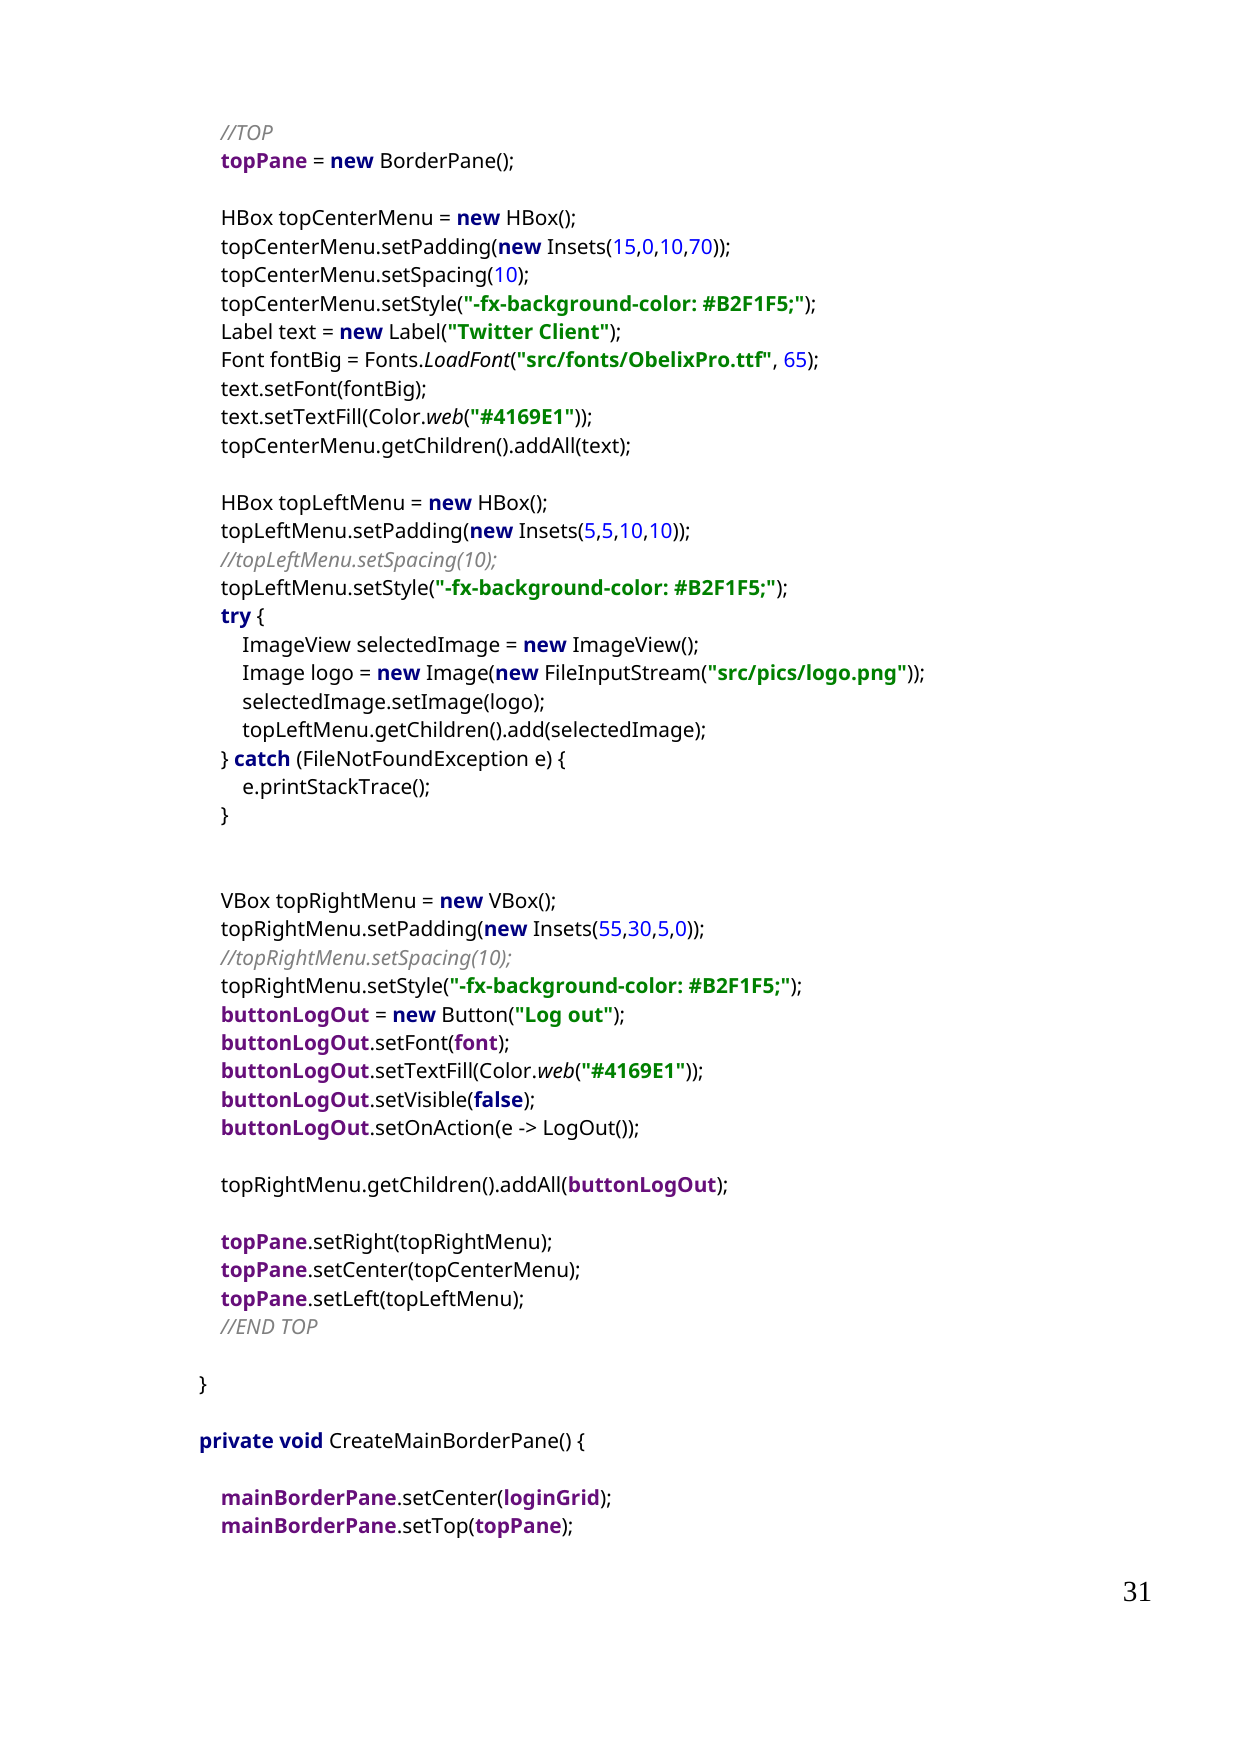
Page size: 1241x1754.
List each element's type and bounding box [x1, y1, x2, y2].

text [177, 118, 1152, 1568]
